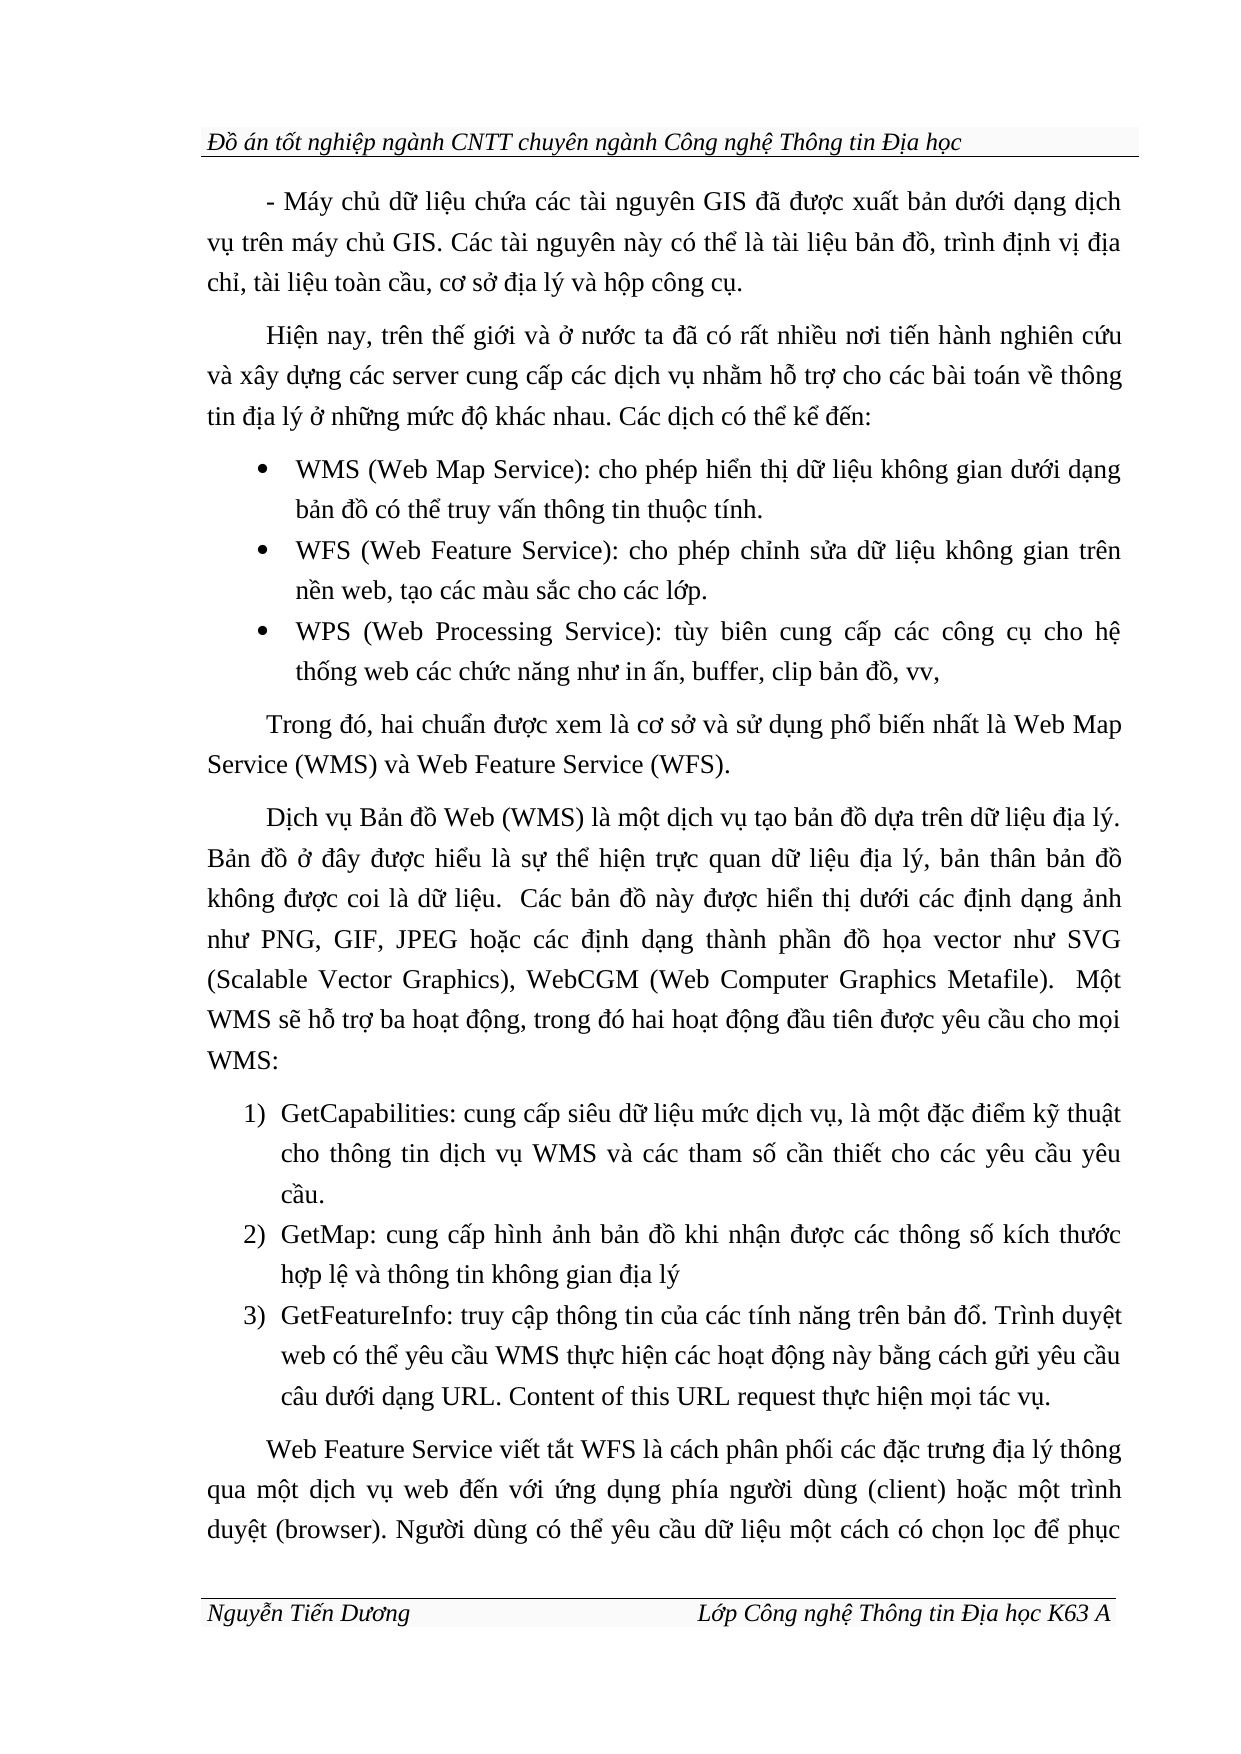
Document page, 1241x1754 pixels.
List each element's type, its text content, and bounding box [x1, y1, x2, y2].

list WFS (Web Feature Service): cho phép chỉnh sửa dữ liệu không gian trên nền web, tạo các màu sắc cho các lớp. [258, 534, 1122, 605]
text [207, 1433, 1122, 1545]
list WPS (Web Processing Service): tùy biên cung cấp các công cụ cho hệ thống web các chức năng như in ấn, buffer, clip bản đồ, vv, [258, 615, 1122, 686]
list GetCapabilities: cung cấp siêu dữ liệu mức dịch vụ, là một đặc điểm kỹ thuật cho thông tin dịch vụ WMS và các tham số cần thiết cho các yêu cầu yêu cầu. [243, 1097, 1122, 1209]
text Trong đó, hai chuẩn được xem là cơ sở và sử dụng phổ biến nhất là Web Map Service (WMS) và Web Feature Service (WFS). [207, 708, 1122, 780]
list WMS (Web Map Service): cho phép hiển thị dữ liệu không gian dưới dạng bản đồ có thể truy vấn thông tin thuộc tính. [258, 453, 1122, 524]
text Dịch vụ Bản đồ Web (WMS) là một dịch vụ tạo bản đồ dựa trên dữ liệu địa lý. Bản đồ ở đây được hiểu là sự thể hiện trực quan dữ liệu địa lý, bản thân bản đồ không được coi là dữ liệu. Các bản đồ này được hiển thị dưới các định dạng ảnh như PNG, GIF, JPEG hoặc các định dạng thành phần đồ họa vector như SVG (Scalable Vector Graphics), WebCGM (Web Computer Graphics Metafile). Một WMS sẽ hỗ trợ ba hoạt động, trong đó hai hoạt động đầu tiên được yêu cầu cho mọi WMS: [207, 801, 1122, 1075]
text Hiện nay, trên thế giới và ở nước ta đã có rất nhiều nơi tiến hành nghiên cứu và xây dựng các server cung cấp các dịch vụ nhằm hỗ trợ cho các bài toán về thông tin địa lý ở những mức độ khác nhau. Các dịch có thể kể đến: [207, 319, 1122, 431]
list GetMap: cung cấp hình ảnh bản đồ khi nhận được các thông số kích thước hợp lệ và thông tin không gian địa lý [243, 1218, 1122, 1290]
text - Máy chủ dữ liệu chứa các tài nguyên GIS đã được xuất bản dưới dạng dịch vụ trên máy chủ GIS. Các tài nguyên này có thể là tài liệu bản đồ, trình định vị địa chỉ, tài liệu toàn cầu, cơ sở địa lý và hộp công cụ. [207, 185, 1122, 297]
list GetFeatureInfo: truy cập thông tin của các tính năng trên bản đổ. Trình duyệt web có thể yêu cầu WMS thực hiện các hoạt động này bằng cách gửi yêu cầu câu dưới dạng URL. Content of this URL request thực hiện mọi tác vụ. [243, 1299, 1122, 1411]
